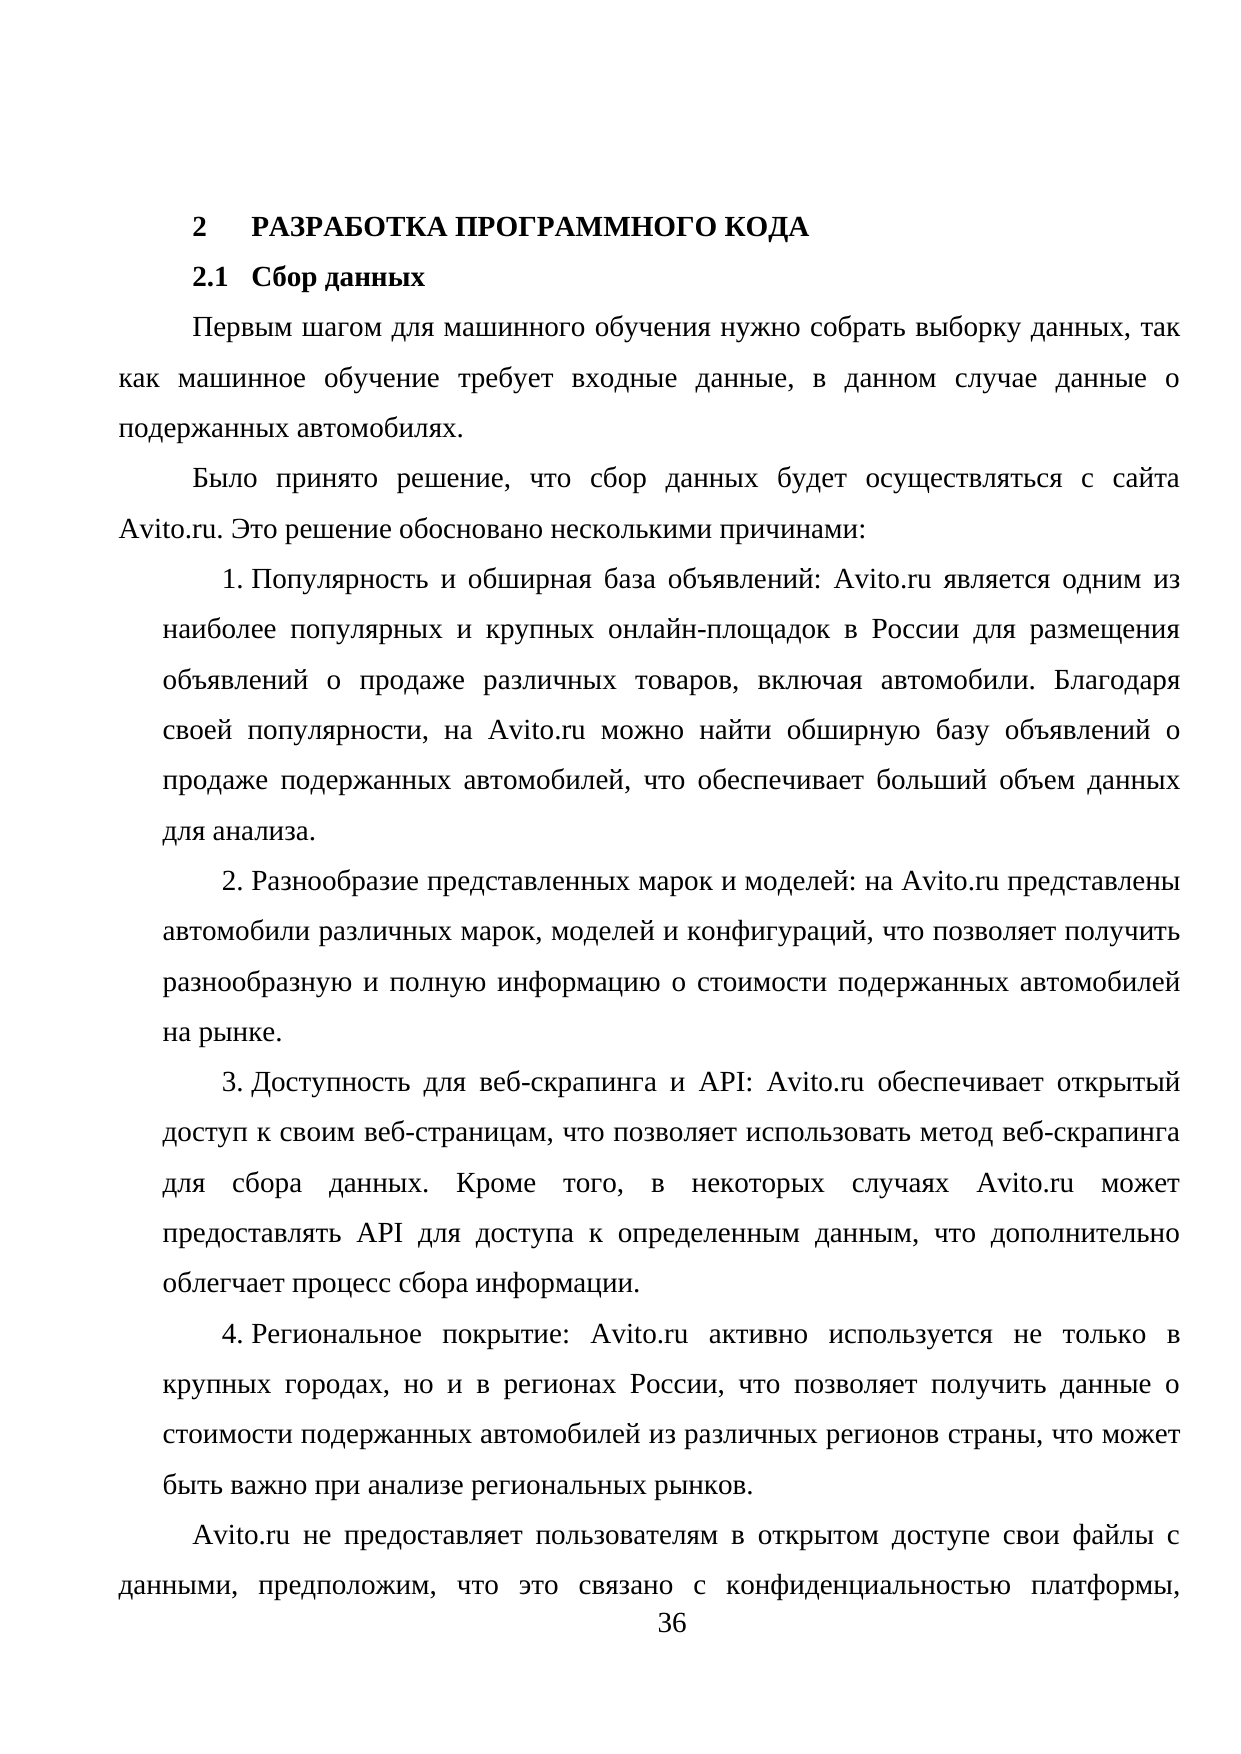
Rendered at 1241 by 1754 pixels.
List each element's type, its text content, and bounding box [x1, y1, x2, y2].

list Популярность и обширная база объявлений: Avito.ru является одним из наиболее популярных и крупных онлайн-площадок в России для размещения объявлений о продаже различных товаров, включая автомобили. Благодаря своей популярности, на Avito.ru можно найти обширную базу объявлений о продаже подержанных автомобилей, что обеспечивает больший объем данных для анализа. [162, 561, 1181, 846]
text Было принято решение, что сбор данных будет осуществляться с сайта Avito.ru. Это решение обосновано несколькими причинами: [118, 461, 1181, 544]
list Региональное покрытие: Avito.ru активно используется не только в крупных городах, но и в регионах России, что позволяет получить данные о стоимости подержанных автомобилей из различных регионов страны, что может быть важно при анализе региональных рынков. [162, 1316, 1181, 1500]
list Сбор данных [118, 259, 1181, 293]
list РАЗРАБОТКА ПРОГРАММНОГО КОДА [118, 209, 1181, 242]
list Разнообразие представленных марок и моделей: на Avito.ru представлены автомобили различных марок, моделей и конфигураций, что позволяет получить разнообразную и полную информацию о стоимости подержанных автомобилей на рынке. [162, 863, 1181, 1047]
text Первым шагом для машинного обучения нужно собрать выборку данных, так как машинное обучение требует входные данные, в данном случае данные о подержанных автомобилях. [118, 309, 1181, 444]
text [118, 1517, 1181, 1601]
list Доступность для веб-скрапинга и API: Avito.ru обеспечивает открытый доступ к своим веб-страницам, что позволяет использовать метод веб-скрапинга для сбора данных. Кроме того, в некоторых случаях Avito.ru может предоставлять API для доступа к определенным данным, что дополнительно облегчает процесс сбора информации. [162, 1064, 1181, 1299]
